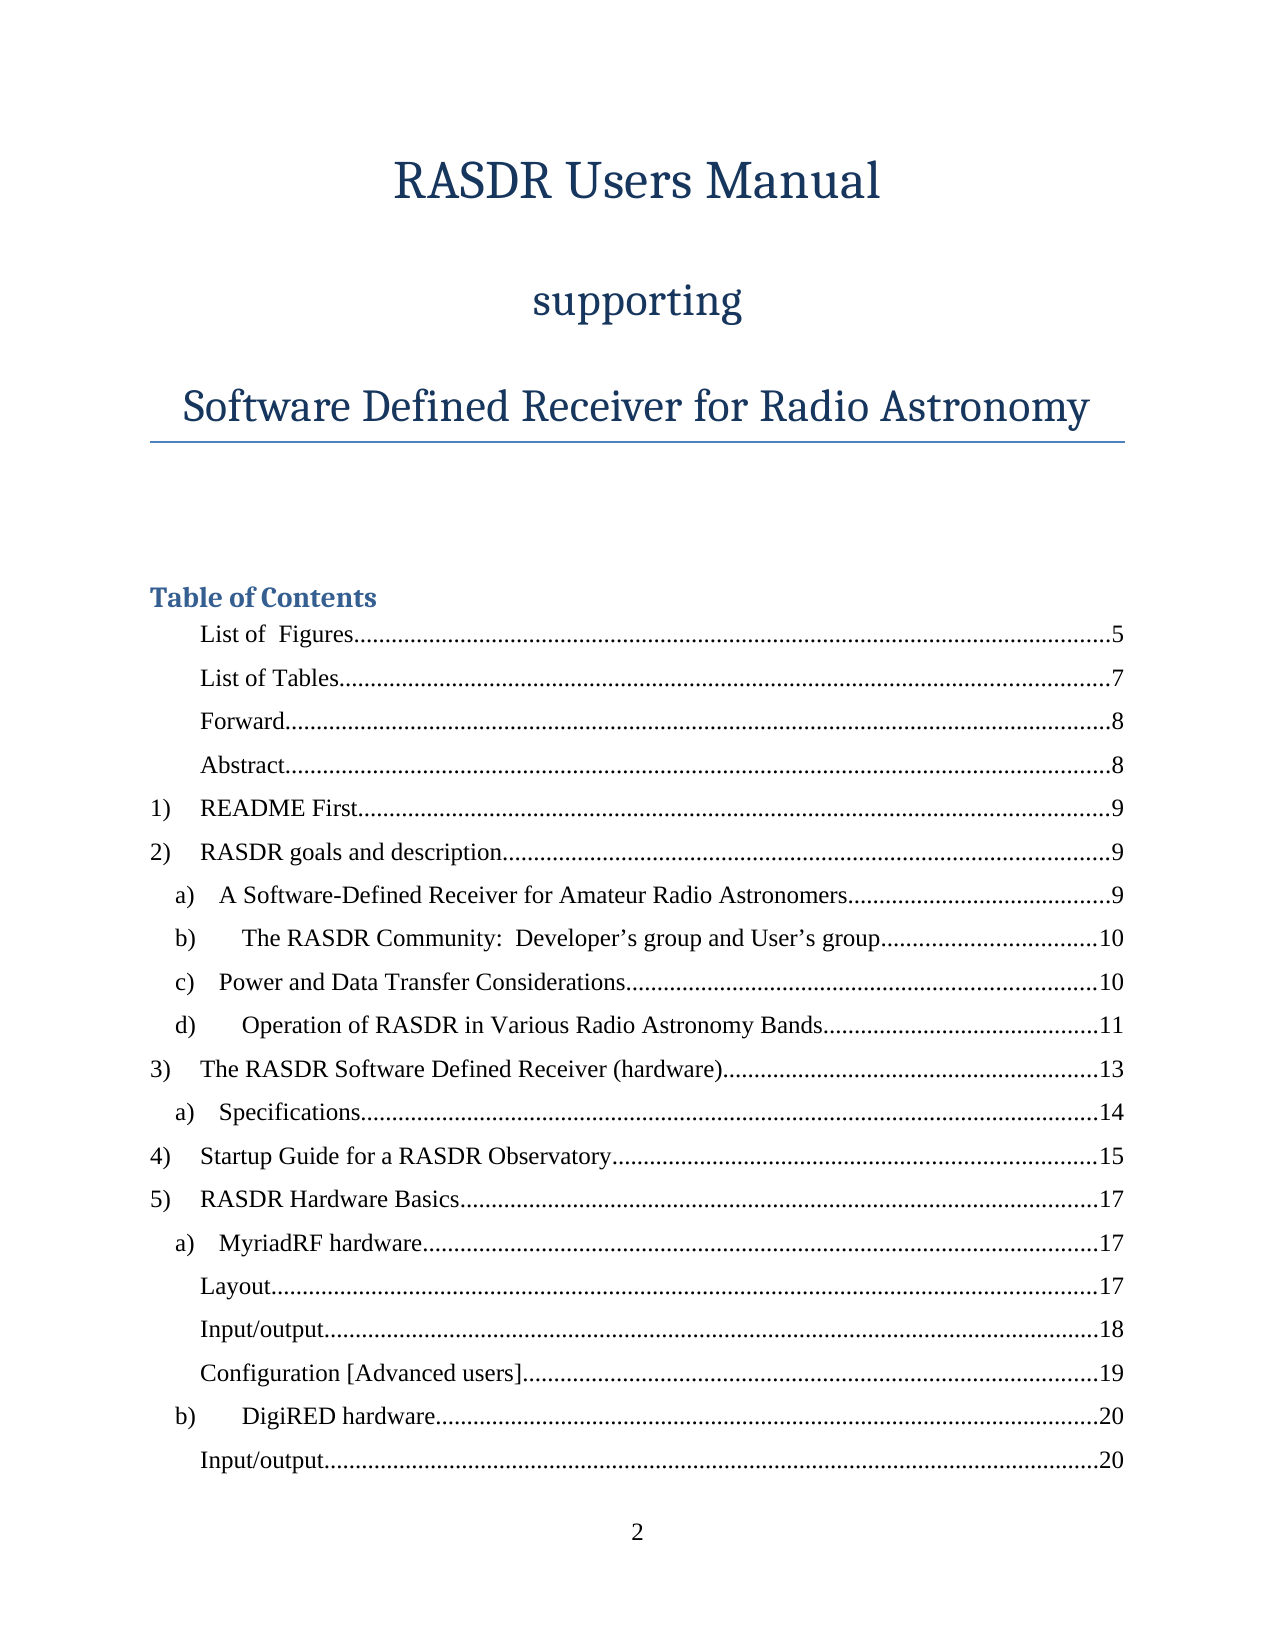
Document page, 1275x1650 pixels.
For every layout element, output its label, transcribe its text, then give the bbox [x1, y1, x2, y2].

title supporting [150, 274, 1125, 327]
title Software Defined Receiver for Radio Astronomy [150, 380, 1125, 441]
title RASDR Users Manual [150, 150, 1125, 212]
